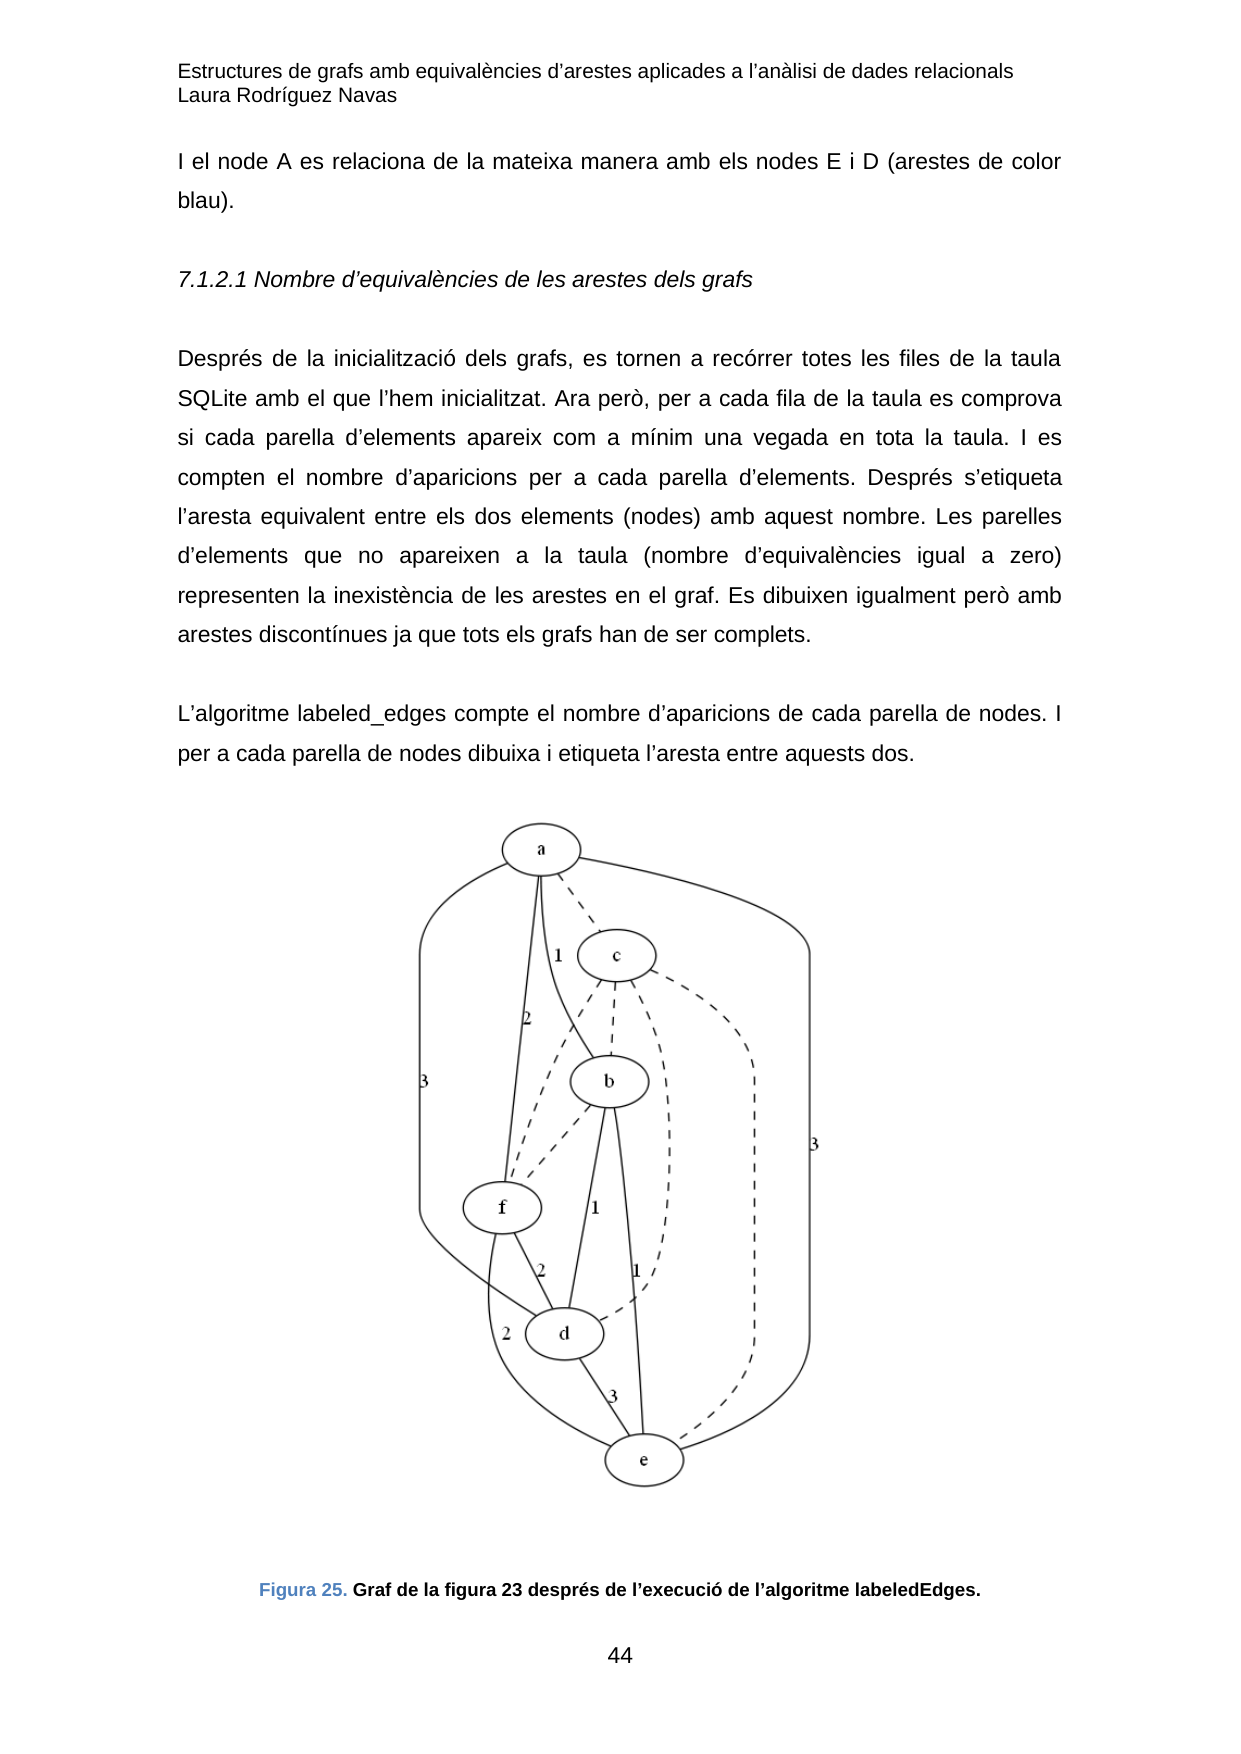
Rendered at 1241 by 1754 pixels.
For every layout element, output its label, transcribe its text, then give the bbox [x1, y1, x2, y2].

picture [414, 818, 826, 1492]
text I el node A es relaciona de la mateixa manera amb els nodes E i D (arestes de color blau). [177, 148, 1063, 213]
list Nombre d’equivalències de les arestes dels grafs [177, 266, 1063, 292]
text L’algoritme labeled_edges compte el nombre d’aparicions de cada parella de nodes. I per a cada parella de nodes dibuixa i etiqueta l’aresta entre aquests dos. [177, 700, 1063, 766]
text Figura 25. Graf de la figura 23 després de l’execució de l’algoritme labeledEdges. [177, 1579, 1063, 1601]
text Després de la inicialització dels grafs, es tornen a recórrer totes les files de la taula SQLite amb el que l’hem inicialitzat. Ara però, per a cada fila de la taula es comprova si cada parella d’elements apareix com a mínim una vegada en tota la taula. I es compten el nombre d’aparicions per a cada parella d’elements. Després s’etiqueta l’aresta equivalent entre els dos elements (nodes) amb aquest nombre. Les parelles d’elements que no apareixen a la taula (nombre d’equivalències igual a zero) representen la inexistència de les arestes en el graf. Es dibuixen igualment però amb arestes discontínues ja que tots els grafs han de ser complets. [177, 345, 1063, 648]
